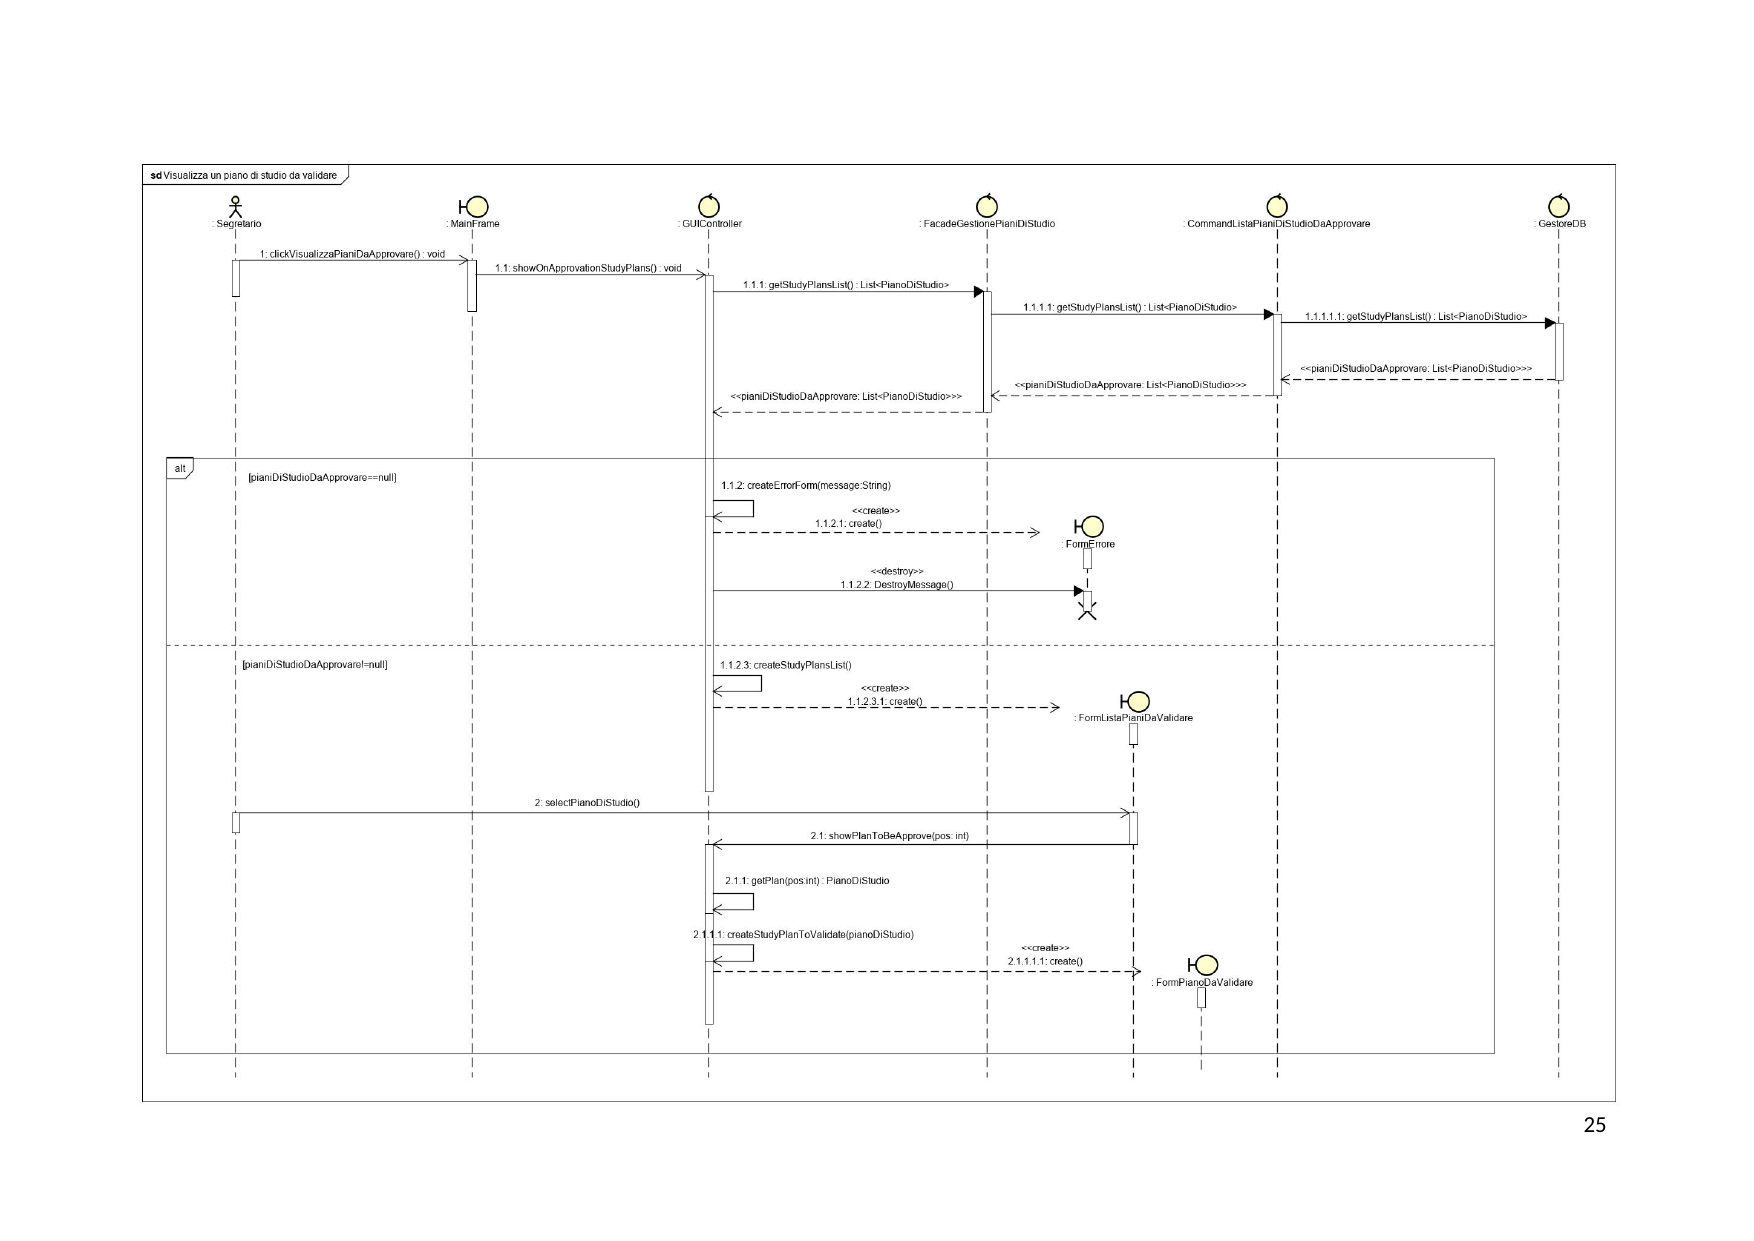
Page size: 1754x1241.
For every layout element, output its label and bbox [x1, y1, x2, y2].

picture [134, 156, 1623, 1109]
